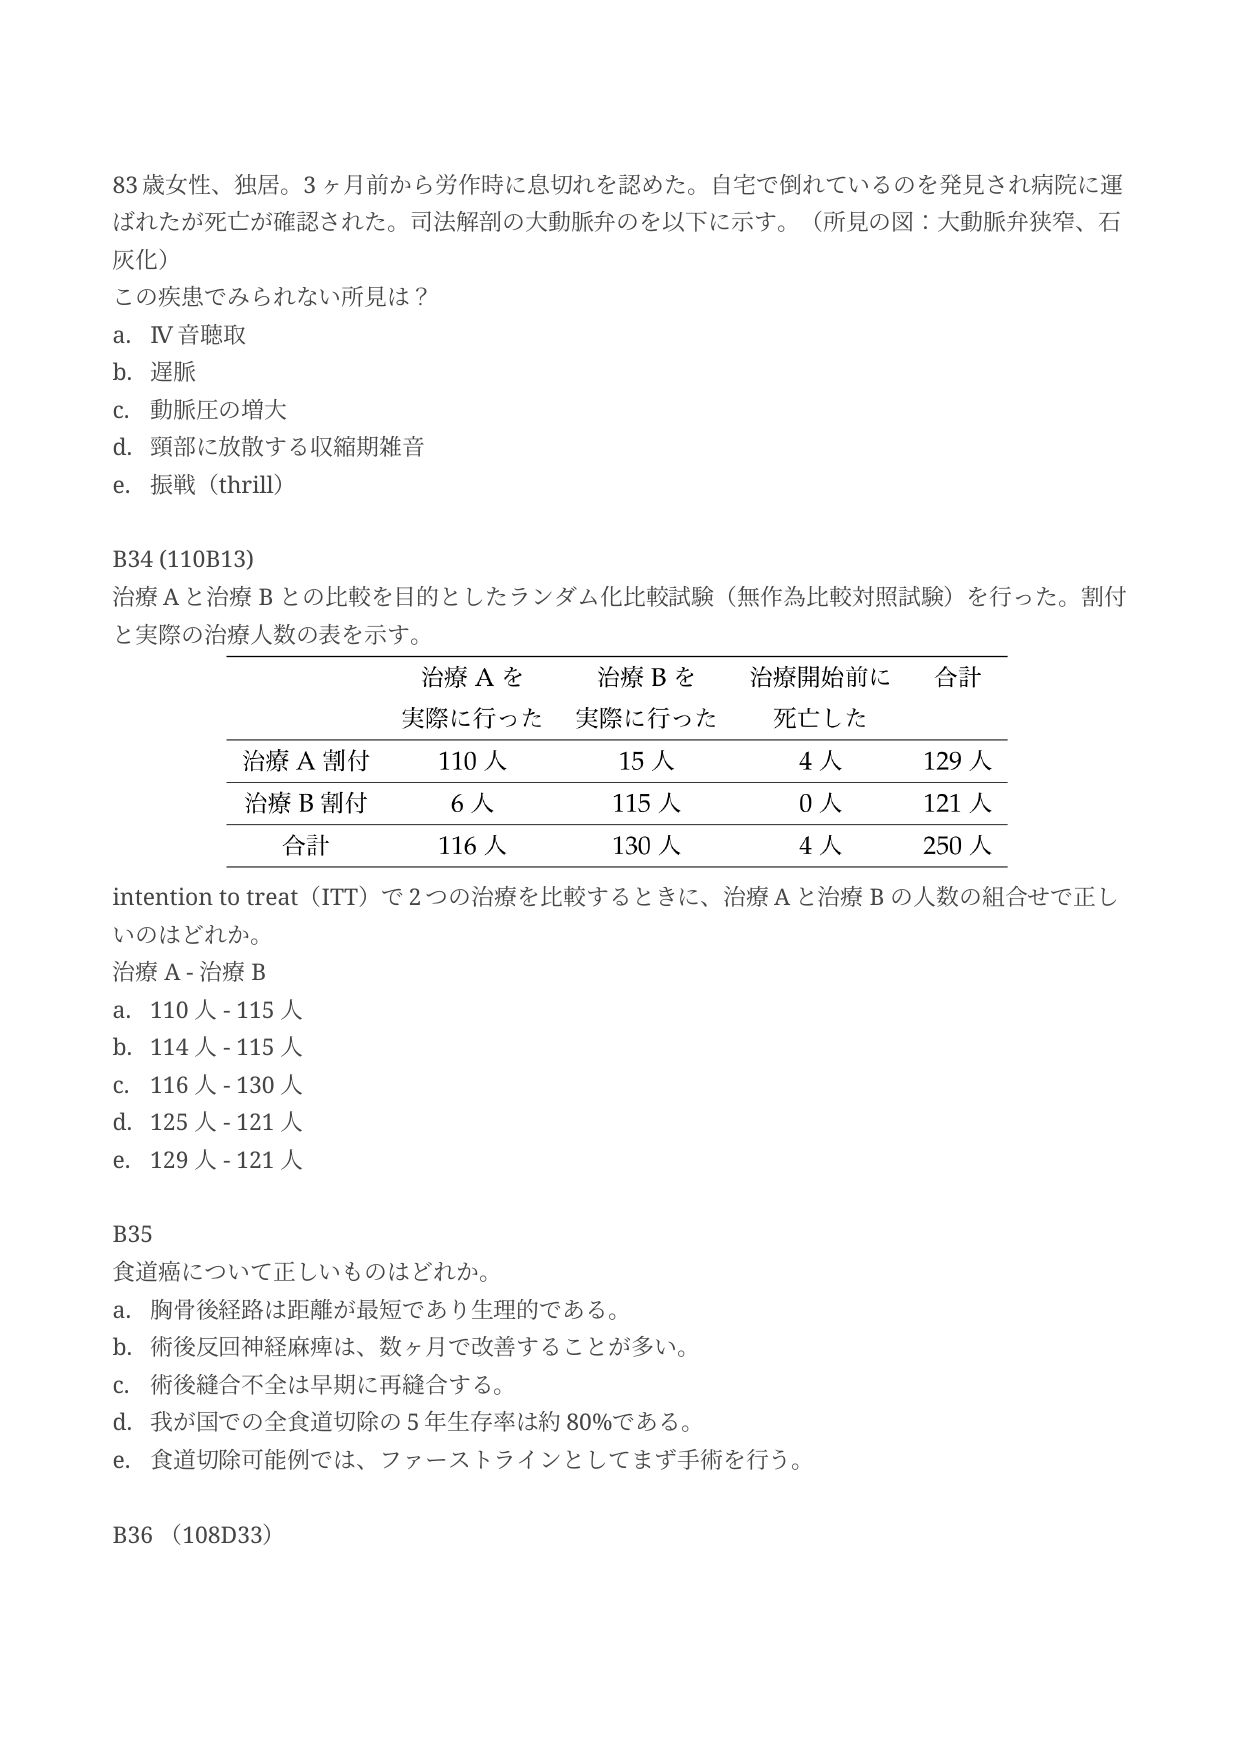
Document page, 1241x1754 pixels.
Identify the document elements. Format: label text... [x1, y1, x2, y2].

text 治療Aと治療 B との比較を目的としたランダム化比較試験（無作為比較対照試験）を行った。割付と実際の治療人数の表を示す。 [112, 577, 1128, 652]
list 116 人 - 130 人 [112, 1064, 1128, 1102]
list 114 人 - 115 人 [112, 1027, 1128, 1064]
list 術後反回神経麻痺は、数ヶ月で改善することが多い。 [112, 1327, 1128, 1364]
text intention to treat（ITT）で2つの治療を比較するときに、治療Aと治療 B の人数の組合せで正しいのはどれか。 [112, 877, 1128, 952]
list 125 人 - 121 人 [112, 1102, 1128, 1139]
list Ⅳ音聴取 [112, 314, 1128, 352]
list 術後縫合不全は早期に再縫合する。 [112, 1364, 1128, 1402]
text B35 [112, 1214, 1128, 1252]
text B36 （108D33） [112, 1514, 1128, 1552]
list 振戦（thrill） [112, 464, 1128, 502]
text 83歳女性、独居。3ヶ月前から労作時に息切れを認めた。自宅で倒れているのを発見され病院に運ばれたが死亡が確認された。司法解剖の大動脈弁のを以下に示す。（所見の図：大動脈弁狭窄、石灰化） [112, 164, 1128, 277]
list 頸部に放散する収縮期雑音 [112, 427, 1128, 464]
list 遅脈 [112, 352, 1128, 389]
list 129 人 - 121 人 [112, 1139, 1128, 1177]
list 食道切除可能例では、ファーストラインとしてまず手術を行う。 [112, 1439, 1128, 1477]
list 110 人 - 115 人 [112, 989, 1128, 1027]
picture [219, 652, 1022, 873]
list 動脈圧の増大 [112, 389, 1128, 427]
text この疾患でみられない所見は？ [112, 277, 1128, 314]
list 胸骨後経路は距離が最短であり生理的である。 [112, 1289, 1128, 1327]
text B34 (110B13) [112, 539, 1128, 577]
text 食道癌について正しいものはどれか。 [112, 1252, 1128, 1289]
list 我が国での全食道切除の5年生存率は約80%である。 [112, 1402, 1128, 1439]
text 治療 A - 治療 B [112, 952, 1128, 989]
